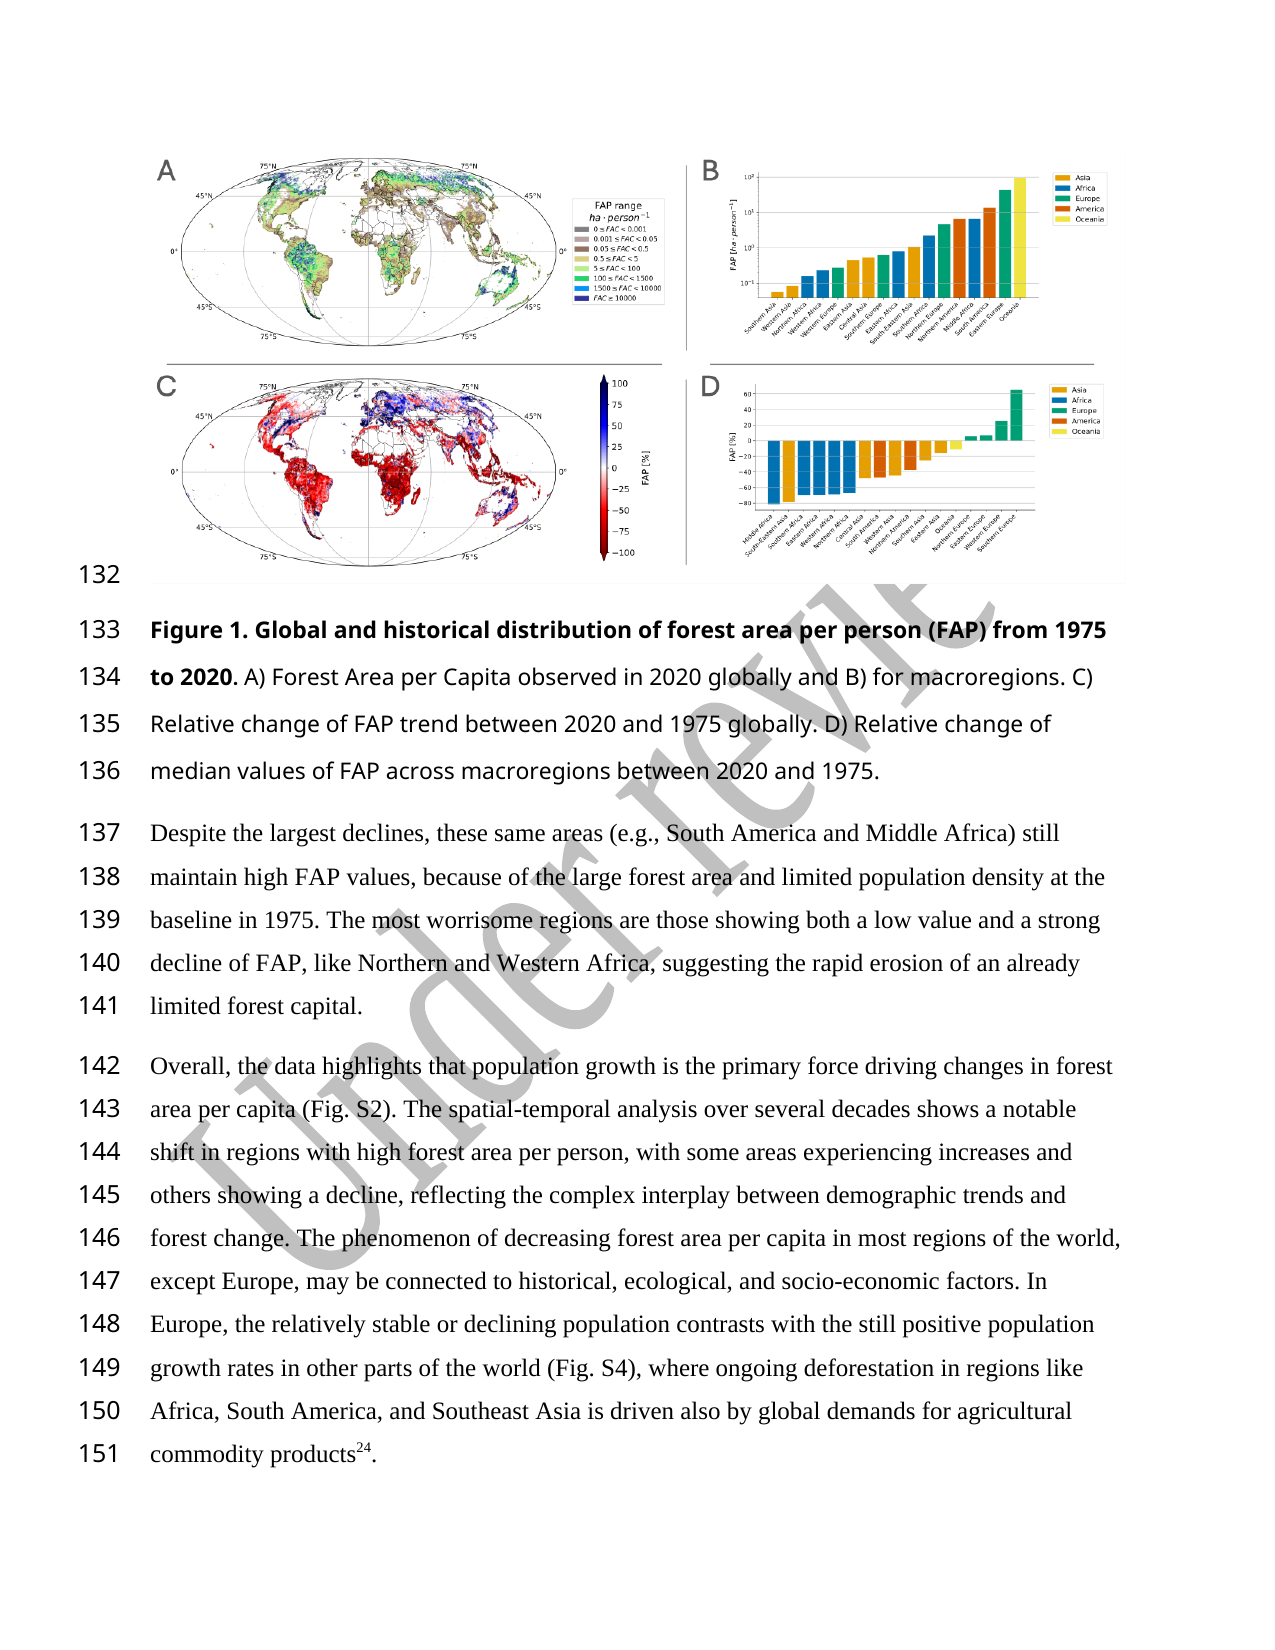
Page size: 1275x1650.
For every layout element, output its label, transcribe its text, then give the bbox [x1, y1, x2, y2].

text Overall, the data highlights that population growth is the primary force driving changes in forest area per capita (Fig. S2). The spatial-temporal analysis over several decades shows a notable shift in regions with high forest area per person, with some areas experiencing increases and others showing a decline, reflecting the complex interplay between demographic trends and forest change. The phenomenon of decreasing forest area per capita in most regions of the world, except Europe, may be connected to historical, ecological, and socio-economic factors. In Europe, the relatively stable or declining population contrasts with the still positive population growth rates in other parts of the world (Fig. S4), where ongoing deforestation in regions like Africa, South America, and Southeast Asia is driven also by global demands for agricultural commodity products24. [150, 1051, 1125, 1468]
text Figure 1. Global and historical distribution of forest area per person (FAP) from 1975 to 2020. A) Forest Area per Capita observed in 2020 globally and B) for macroregions. C) Relative change of FAP trend between 2020 and 1975 globally. D) Relative change of median values of FAP across macroregions between 2020 and 1975. [150, 614, 1125, 786]
text Despite the largest declines, these same areas (e.g., South America and Middle Africa) still maintain high FAP values, because of the large forest area and limited population density at the baseline in 1975. The most worrisome regions are those showing both a low value and a strong decline of FAP, like Northern and Western Africa, suggesting the rapid erosion of an already limited forest capital. [150, 818, 1125, 1020]
